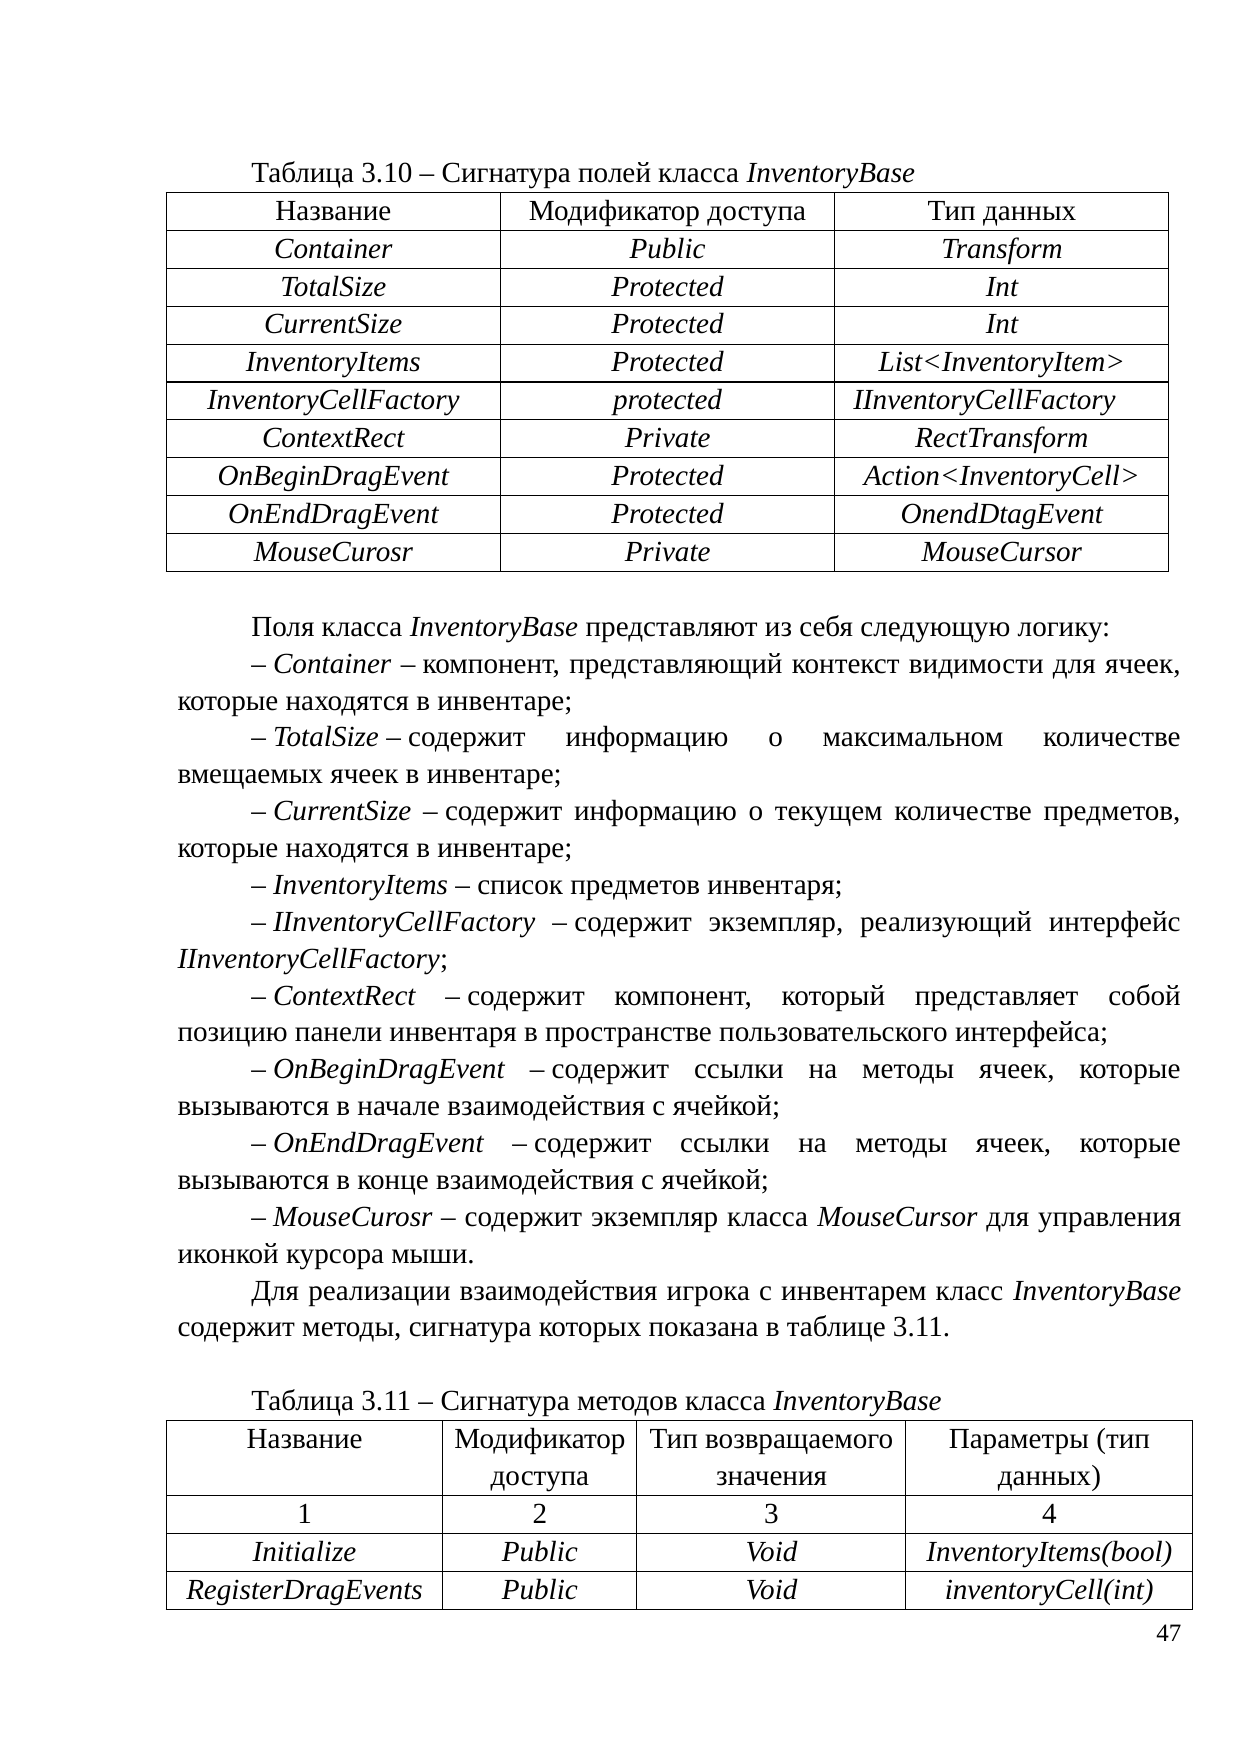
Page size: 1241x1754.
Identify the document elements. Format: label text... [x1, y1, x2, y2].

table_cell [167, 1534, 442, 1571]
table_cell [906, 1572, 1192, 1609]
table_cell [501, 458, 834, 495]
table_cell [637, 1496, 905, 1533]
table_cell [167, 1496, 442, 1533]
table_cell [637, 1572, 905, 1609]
text – OnEndDragEvent – содержит ссылки на методы ячеек, которые вызываются в конце взаимодействия с ячейкой; [177, 1125, 1181, 1196]
text – OnBeginDragEvent – содержит ссылки на методы ячеек, которые вызываются в начале взаимодействия с ячейкой; [177, 1051, 1181, 1122]
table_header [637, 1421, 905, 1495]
text Таблица 3.10 – Сигнатура полей класса InventoryBase [177, 155, 1181, 188]
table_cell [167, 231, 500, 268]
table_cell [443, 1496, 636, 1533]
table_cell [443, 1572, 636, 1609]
text – MouseCurosr – содержит экземпляр класса MouseCursor для управления иконкой курсора мыши. [177, 1199, 1181, 1269]
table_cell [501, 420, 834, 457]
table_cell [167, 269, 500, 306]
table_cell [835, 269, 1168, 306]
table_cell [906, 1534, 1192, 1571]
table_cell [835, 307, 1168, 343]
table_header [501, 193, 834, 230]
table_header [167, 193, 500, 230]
text – ContextRect – содержит компонент, который представляет собой позицию панели инвентаря в пространстве пользовательского интерфейса; [177, 978, 1181, 1048]
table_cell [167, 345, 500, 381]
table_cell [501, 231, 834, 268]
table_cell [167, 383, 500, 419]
text – IInventoryCellFactory – содержит экземпляр, реализующий интерфейс IInventoryCellFactory; [177, 904, 1181, 974]
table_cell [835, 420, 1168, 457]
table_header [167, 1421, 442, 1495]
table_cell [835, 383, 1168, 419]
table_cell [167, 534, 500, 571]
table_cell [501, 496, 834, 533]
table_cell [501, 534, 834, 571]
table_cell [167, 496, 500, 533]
text Поля класса InventoryBase представляют из себя следующую логику: [177, 609, 1181, 642]
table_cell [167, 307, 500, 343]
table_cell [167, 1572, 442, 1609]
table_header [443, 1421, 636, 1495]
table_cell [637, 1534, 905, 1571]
text – InventoryItems – список предметов инвентаря; [177, 867, 1181, 901]
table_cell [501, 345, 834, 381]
text – Container – компонент, представляющий контекст видимости для ячеек, которые находятся в инвентаре; [177, 646, 1181, 716]
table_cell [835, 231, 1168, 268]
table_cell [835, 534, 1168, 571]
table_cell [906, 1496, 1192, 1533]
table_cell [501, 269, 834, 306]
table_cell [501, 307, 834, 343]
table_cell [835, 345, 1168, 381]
text – CurrentSize – содержит информацию о текущем количестве предметов, которые находятся в инвентаре; [177, 793, 1181, 864]
text Для реализации взаимодействия игрока с инвентарем класс InventoryBase содержит методы, сигнатура которых показана в таблице 3.11. [177, 1273, 1181, 1343]
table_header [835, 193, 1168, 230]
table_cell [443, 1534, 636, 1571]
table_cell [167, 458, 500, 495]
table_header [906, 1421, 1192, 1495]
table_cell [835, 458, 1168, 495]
text – TotalSize – содержит информацию о максимальном количестве вмещаемых ячеек в инвентаре; [177, 719, 1181, 790]
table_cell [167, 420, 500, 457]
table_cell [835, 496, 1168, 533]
text Таблица 3.11 – Сигнатура методов класса InventoryBase [177, 1383, 1181, 1417]
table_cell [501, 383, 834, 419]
